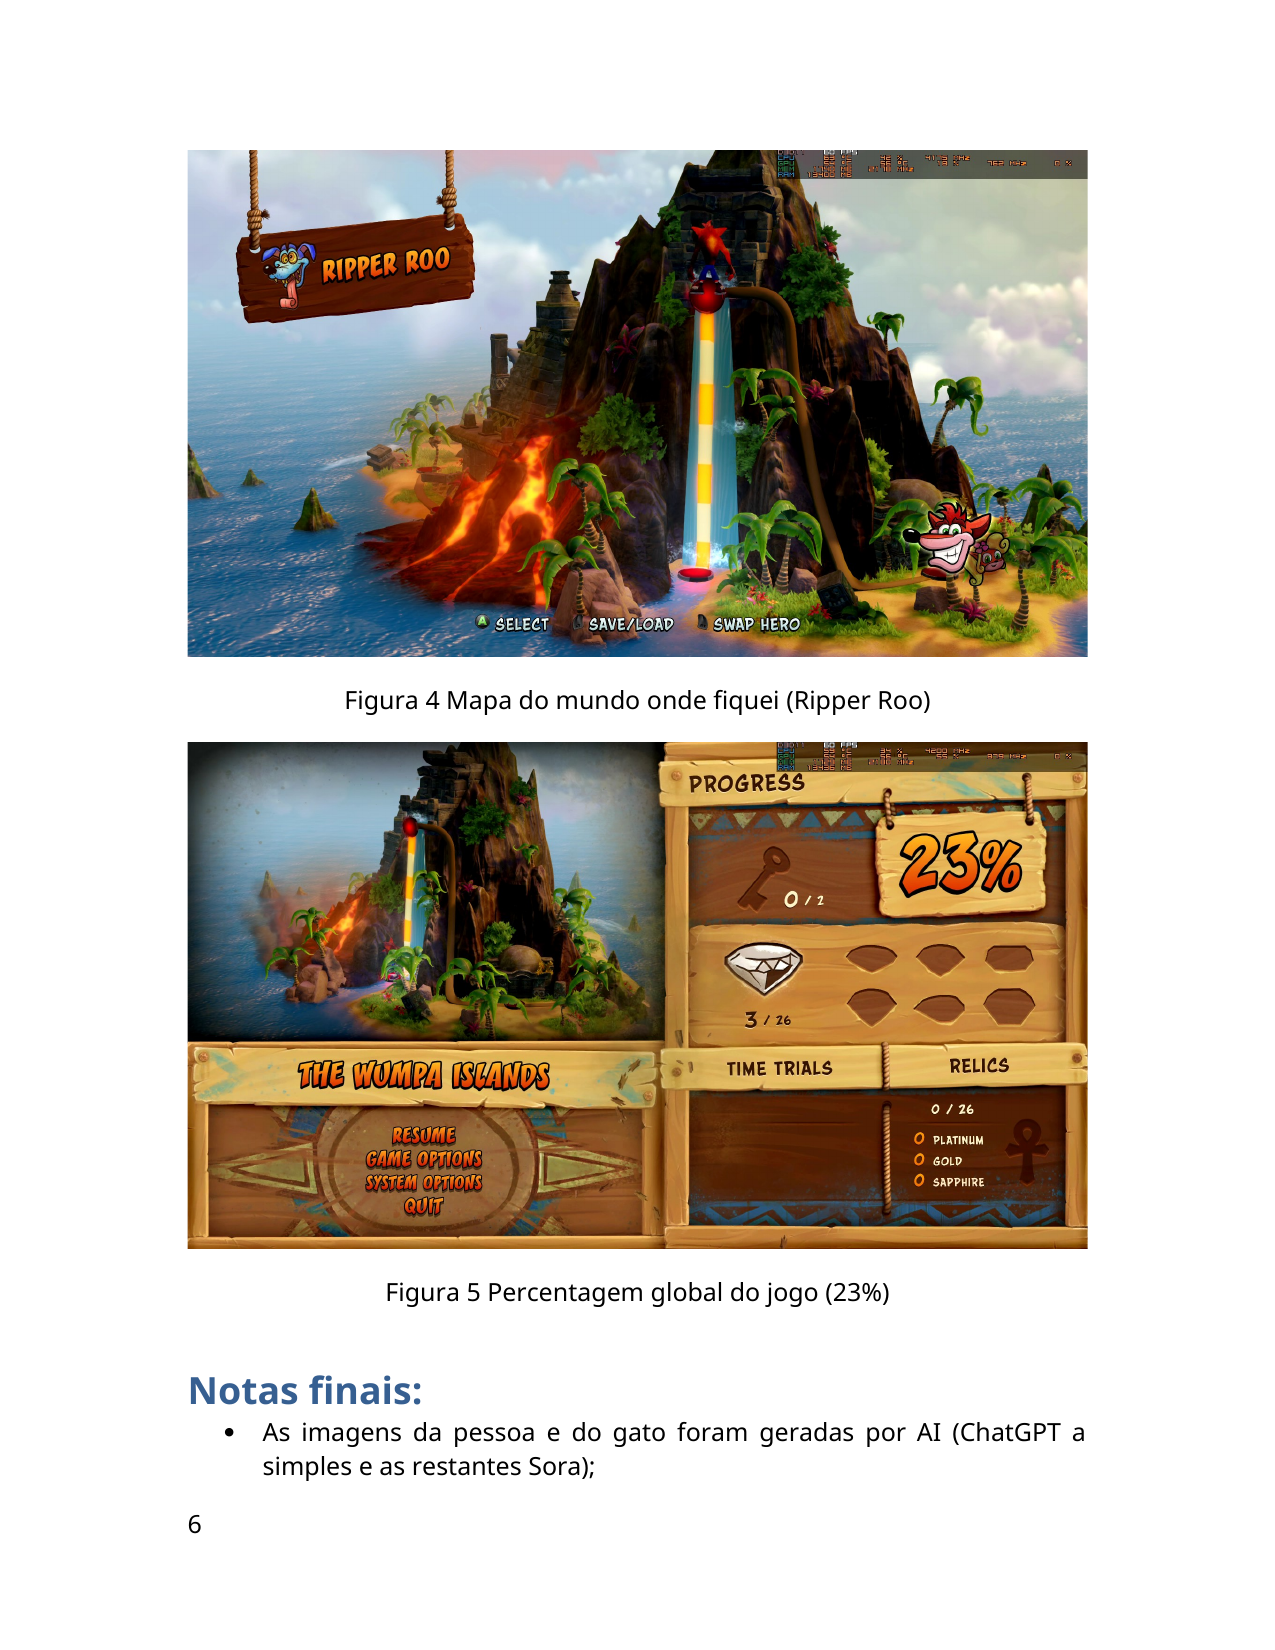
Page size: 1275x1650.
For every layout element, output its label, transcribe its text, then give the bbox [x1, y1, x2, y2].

picture [187, 742, 1088, 1249]
list As imagens da pessoa e do gato foram geradas por AI (ChatGPT a simples e as restantes Sora); [225, 1415, 1087, 1483]
text Figura 4 Mapa do mundo onde fiquei (Ripper Roo) [187, 682, 1087, 716]
subtitle Notas finais: [187, 1364, 1087, 1415]
picture [187, 150, 1088, 657]
text Figura 5 Percentagem global do jogo (23%) [187, 1275, 1087, 1309]
